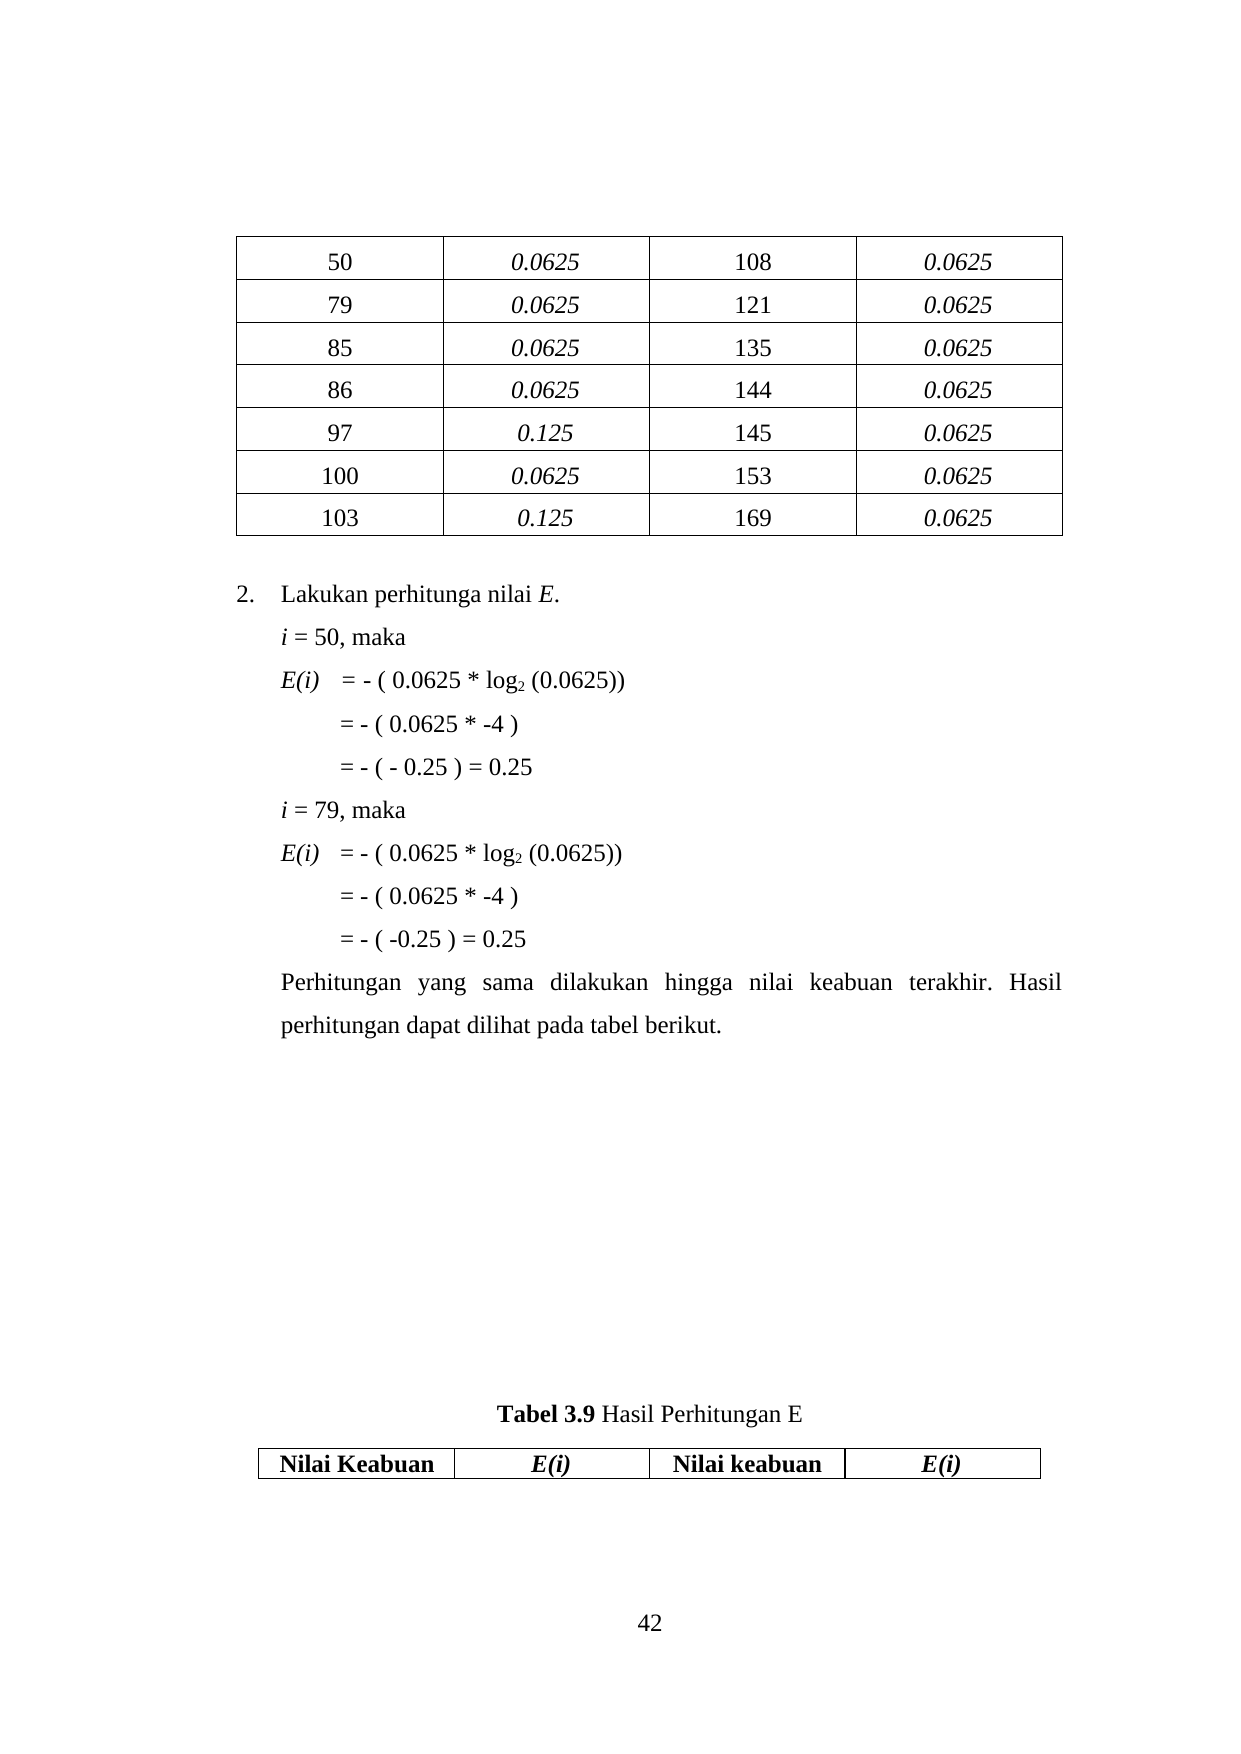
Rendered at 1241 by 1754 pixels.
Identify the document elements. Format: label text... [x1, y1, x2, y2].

text = - ( -0.25 ) = 0.25 [281, 924, 1063, 953]
table_cell 0.0625 [444, 280, 649, 322]
table_cell 0.0625 [444, 365, 649, 407]
table_cell 0.0625 [857, 323, 1062, 364]
table_header Nilai keabuan [650, 1449, 844, 1478]
text E(i) = - ( 0.0625 * log2 (0.0625)) [281, 666, 1063, 694]
table_header E(i) [846, 1449, 1040, 1478]
table_cell 100 [237, 451, 443, 492]
table_cell 0.0625 [857, 408, 1062, 450]
list Lakukan perhitunga nilai E. [236, 579, 1063, 608]
table_cell 0.0625 [857, 451, 1062, 492]
table_cell 0.125 [444, 408, 649, 450]
table_cell 145 [650, 408, 856, 450]
table_cell 0.125 [444, 494, 649, 535]
table_cell 103 [237, 494, 443, 535]
text = - ( 0.0625 * -4 ) [281, 709, 1063, 737]
text = - ( - 0.25 ) = 0.25 [281, 752, 1063, 781]
text E(i) = - ( 0.0625 * log2 (0.0625)) [281, 838, 1063, 867]
table_cell 0.0625 [444, 237, 649, 279]
text i = 50, maka [281, 622, 1063, 651]
table_cell 0.0625 [857, 237, 1062, 279]
table_cell 0.0625 [857, 494, 1062, 535]
table_cell 79 [237, 280, 443, 322]
table_cell 97 [237, 408, 443, 450]
table_cell 135 [650, 323, 856, 364]
table_cell 0.0625 [444, 451, 649, 492]
table_cell 169 [650, 494, 856, 535]
table_cell 50 [237, 237, 443, 279]
table_cell 85 [237, 323, 443, 364]
text Perhitungan yang sama dilakukan hingga nilai keabuan terakhir. Hasil perhitungan dapat dilihat pada tabel berikut. [281, 967, 1063, 1039]
table_cell 86 [237, 365, 443, 407]
table_cell 0.0625 [857, 365, 1062, 407]
table_cell 144 [650, 365, 856, 407]
table_cell 121 [650, 280, 856, 322]
table_cell 108 [650, 237, 856, 279]
table_cell 153 [650, 451, 856, 492]
text = - ( 0.0625 * -4 ) [281, 881, 1063, 910]
table_cell 0.0625 [857, 280, 1062, 322]
table_cell 0.0625 [444, 323, 649, 364]
text i = 79, maka [281, 795, 1063, 824]
table_header Nilai Keabuan [259, 1449, 454, 1478]
table_header E(i) [455, 1449, 649, 1478]
